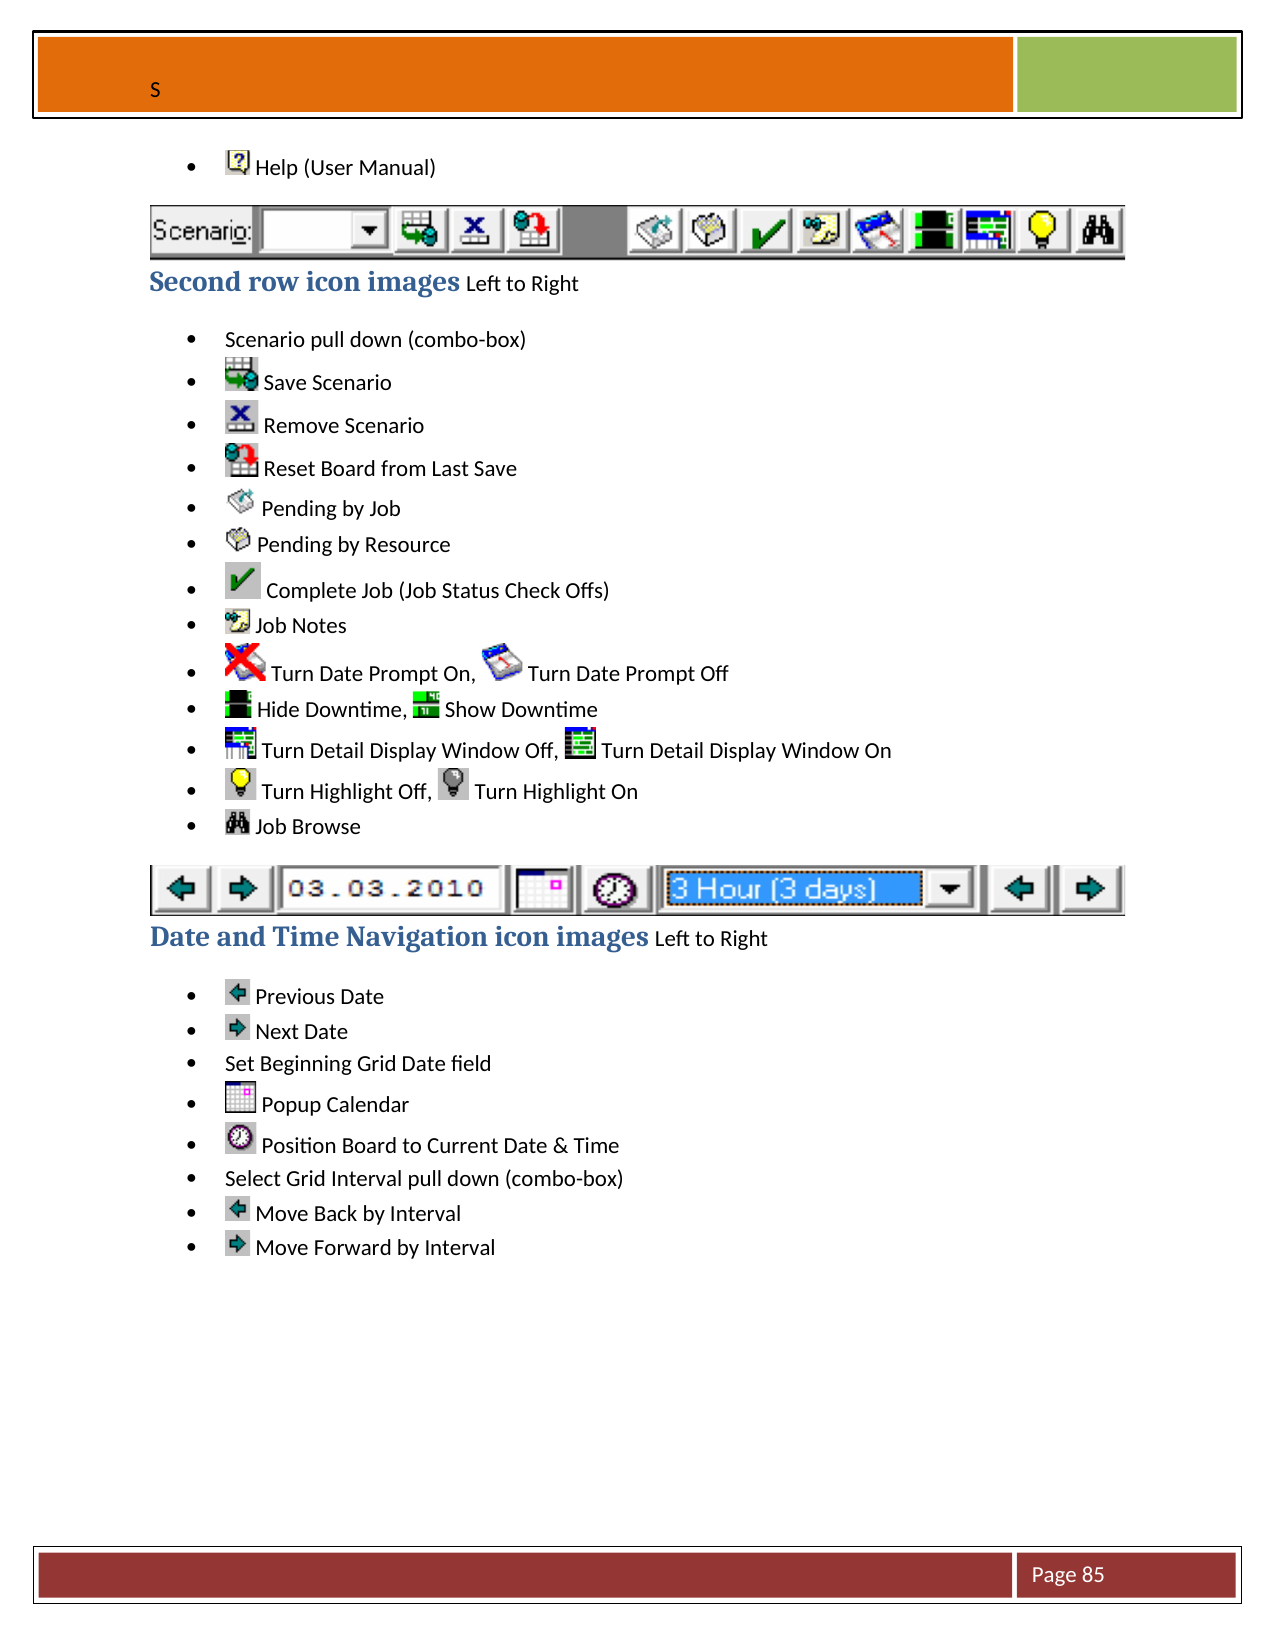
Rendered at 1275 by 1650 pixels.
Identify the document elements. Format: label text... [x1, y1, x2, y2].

list Move Forward by Interval [187, 1231, 1125, 1262]
picture [225, 1122, 257, 1154]
list Hide Downtime, Show Downtime [187, 691, 1125, 723]
list Popup Calendar [187, 1082, 1125, 1118]
picture [150, 865, 1125, 916]
picture [225, 1081, 257, 1113]
picture [412, 690, 440, 718]
list Previous Date [187, 980, 1125, 1010]
picture [225, 643, 266, 681]
picture [225, 1230, 251, 1256]
picture [225, 768, 257, 800]
text Second row icon images Left to Right [150, 261, 1125, 299]
list Reset Board from Last Save [187, 443, 1125, 482]
text Date and Time Navigation icon images Left to Right [150, 916, 1125, 954]
picture [225, 608, 251, 634]
list Job Browse [187, 809, 1125, 840]
picture [225, 526, 252, 553]
list Set Beginning Grid Date field [187, 1049, 1125, 1077]
picture [225, 727, 257, 759]
list Scenario pull down (combo-box) [187, 325, 1125, 353]
picture [564, 727, 596, 759]
list Complete Job (Job Status Check Offs) [187, 563, 1125, 604]
list Pending by Resource [187, 526, 1125, 558]
picture [225, 443, 259, 477]
list Pending by Job [187, 487, 1125, 522]
list Turn Date Prompt On, Turn Date Prompt Off [187, 643, 1125, 687]
picture [225, 1196, 251, 1221]
list Move Back by Interval [187, 1196, 1125, 1227]
picture [225, 150, 251, 175]
list Remove Scenario [187, 400, 1125, 439]
list Help (User Manual) [187, 150, 1125, 181]
picture [225, 1014, 251, 1040]
list Select Grid Interval pull down (combo-box) [187, 1164, 1125, 1192]
picture [225, 400, 259, 434]
list Turn Highlight Off, Turn Highlight On [187, 768, 1125, 805]
list Job Notes [187, 608, 1125, 639]
picture [150, 205, 1125, 261]
picture [225, 809, 251, 835]
picture [225, 562, 261, 599]
picture [225, 486, 257, 517]
picture [225, 357, 259, 391]
picture [225, 690, 252, 718]
list Turn Detail Display Window Off, Turn Detail Display Window On [187, 727, 1125, 764]
list Next Date [187, 1014, 1125, 1045]
picture [481, 643, 523, 681]
list Position Board to Current Date & Time [187, 1123, 1125, 1159]
picture [225, 979, 251, 1005]
picture [437, 768, 469, 800]
list Save Scenario [187, 357, 1125, 396]
